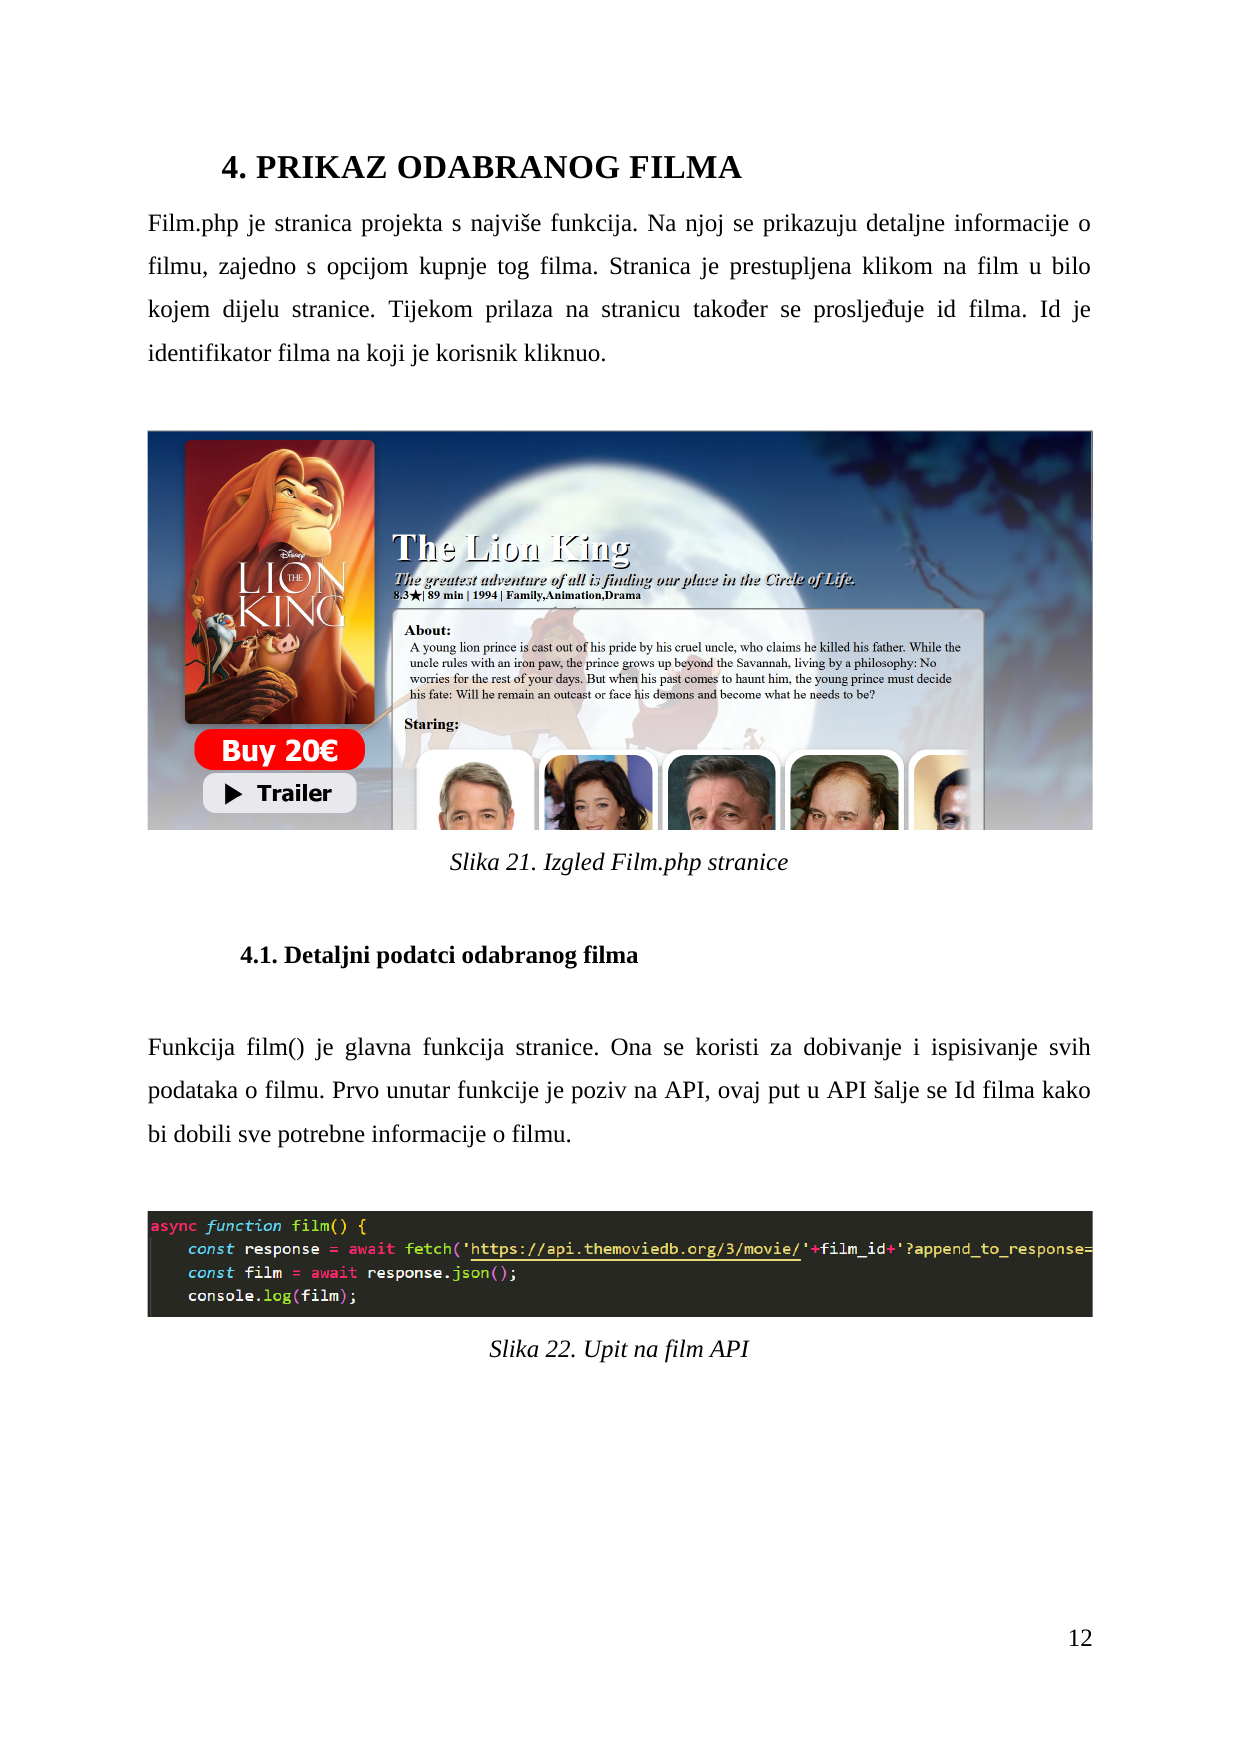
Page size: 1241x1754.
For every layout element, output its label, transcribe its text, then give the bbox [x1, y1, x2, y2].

picture [147, 1211, 1093, 1317]
subtitle 4. Prikaz odabranog filma [148, 148, 1093, 186]
subtitle 4.1. Detaljni podatci odabranog filma [148, 940, 1093, 969]
text Slika 22. Upit na film API [148, 1334, 1093, 1363]
text Film.php je stranica projekta s najviše funkcija. Na njoj se prikazuju detaljne informacije o filmu, zajedno s opcijom kupnje tog filma. Stranica je prestupljena klikom na film u bilo kojem dijelu stranice. Tijekom prilaza na stranicu također se prosljeđuje id filma. Id je identifikator filma na koji je korisnik kliknuo. [148, 208, 1093, 366]
text Funkcija film() je glavna funkcija stranice. Ona se koristi za dobivanje i ispisivanje svih podataka o filmu. Prvo unutar funkcije je poziv na API, ovaj put u API šalje se Id filma kako bi dobili sve potrebne informacije o filmu. [148, 1032, 1093, 1147]
text Slika 21. Izgled Film.php stranice [148, 847, 1093, 876]
picture [147, 430, 1093, 830]
